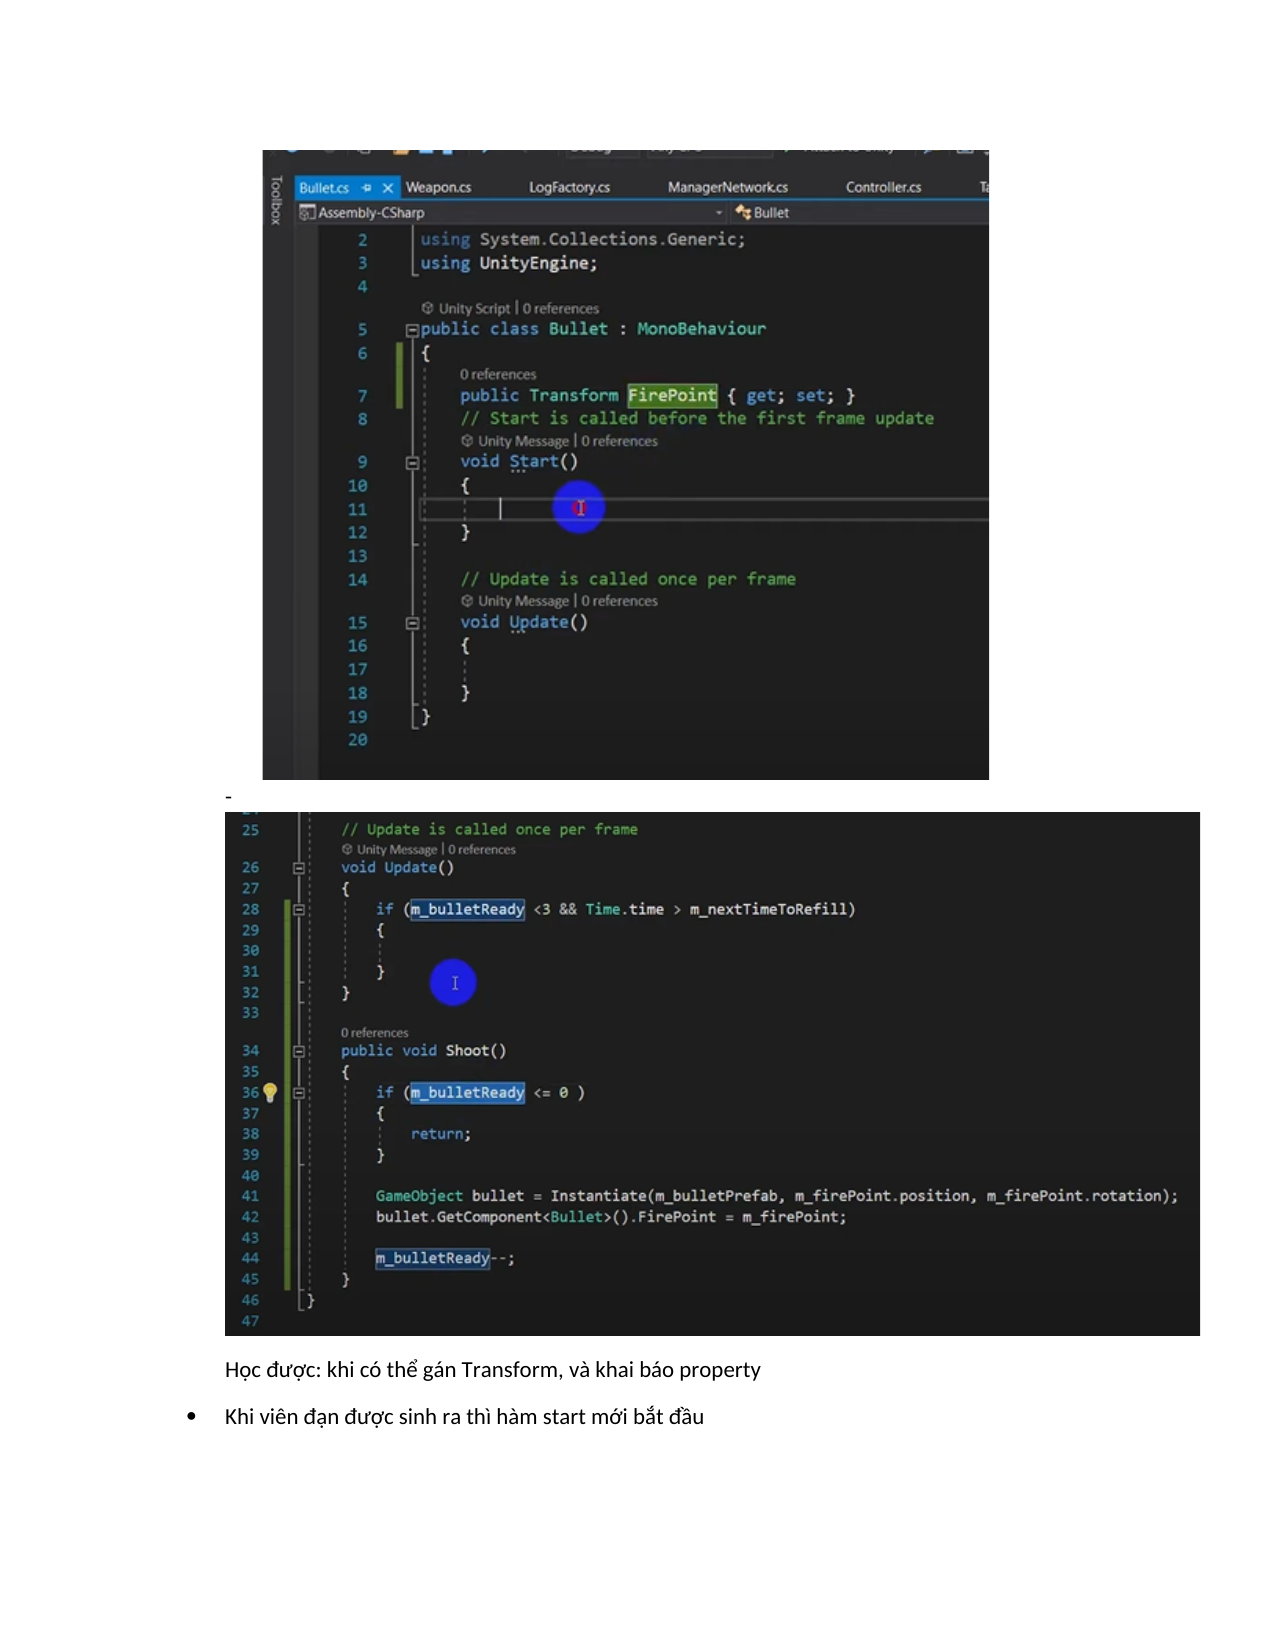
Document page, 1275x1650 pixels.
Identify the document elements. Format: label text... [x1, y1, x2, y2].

list Khi viên đạn được sinh ra thì hàm start mới bắt đầu [187, 1402, 1125, 1430]
picture [225, 812, 1200, 1336]
text Học được: khi có thể gán Transform, và khai báo property [225, 1355, 1125, 1383]
picture [262, 150, 990, 780]
